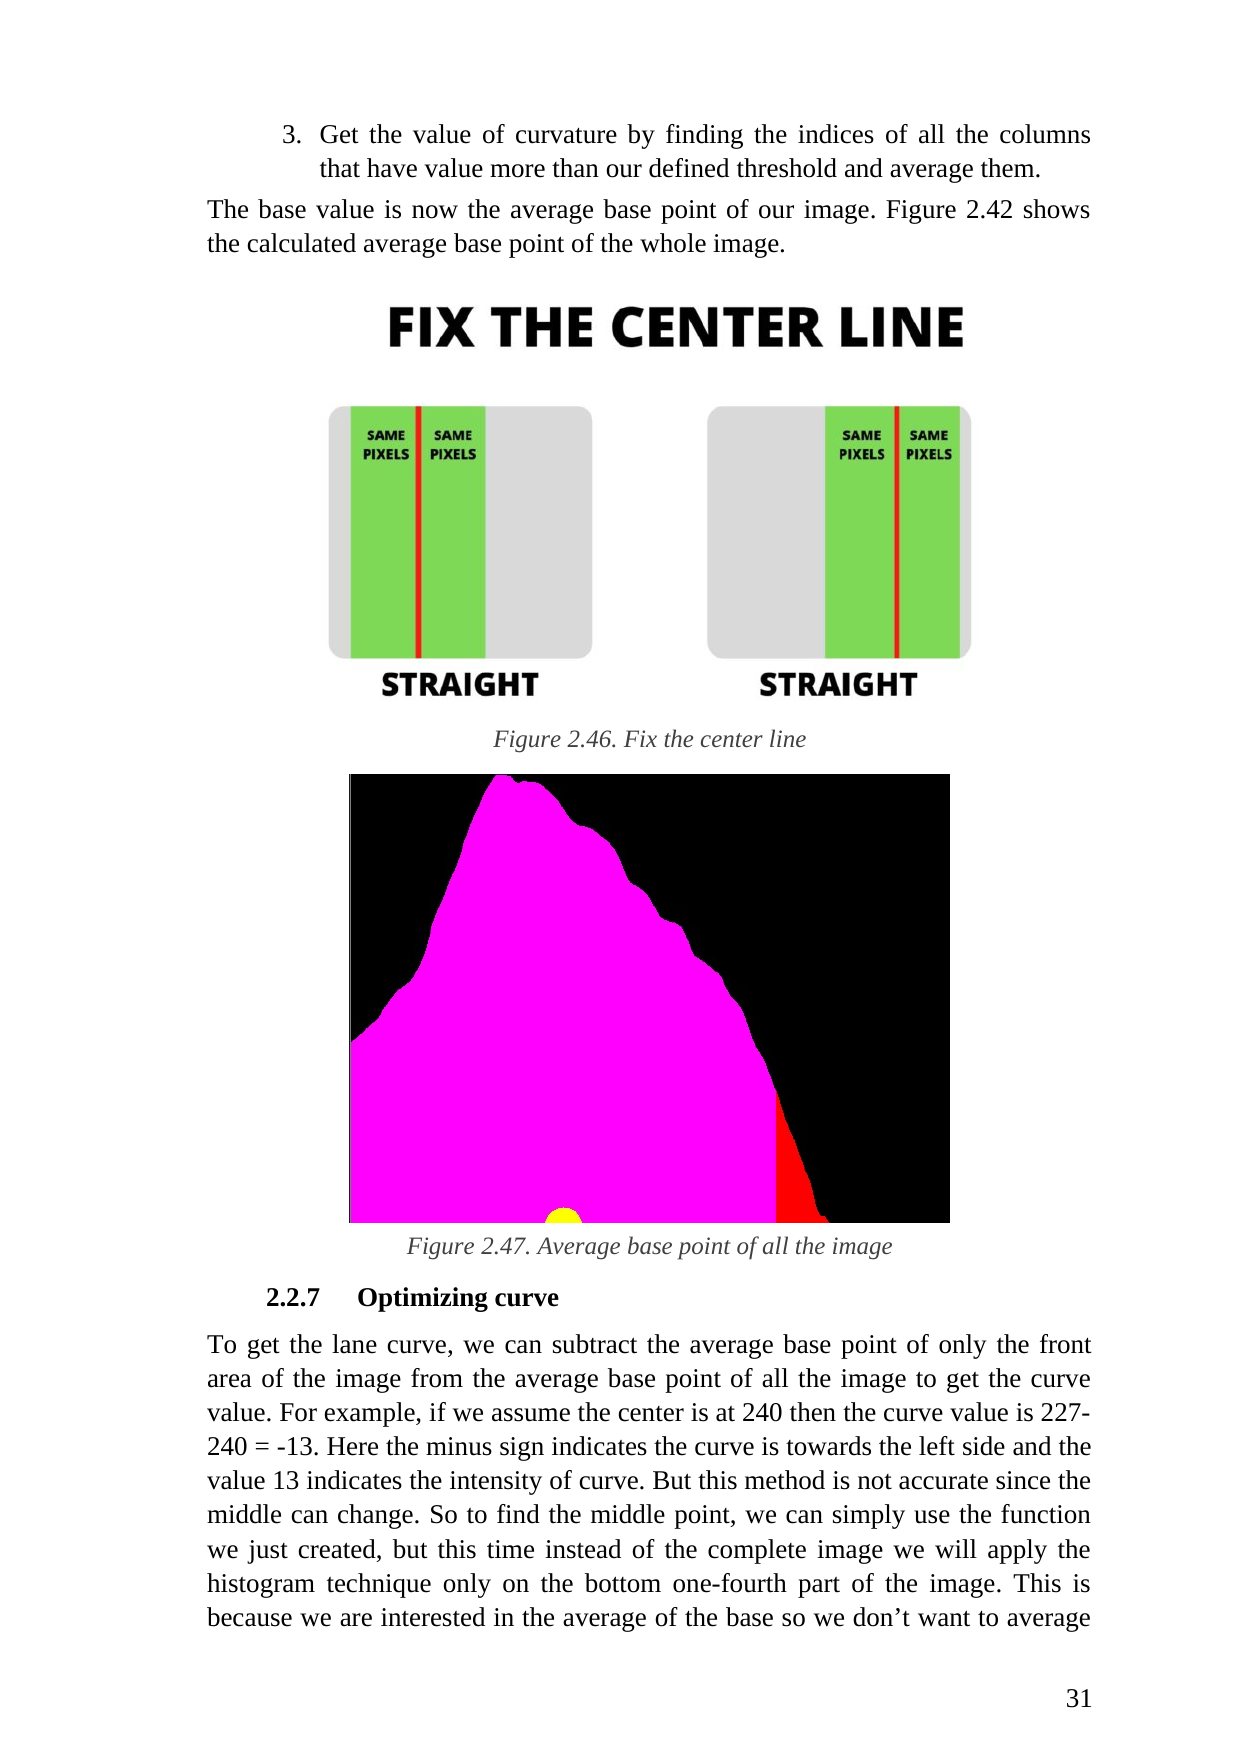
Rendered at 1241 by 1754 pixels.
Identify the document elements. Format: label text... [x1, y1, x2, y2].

text The base value is now the average base point of our image. Figure 2.42 shows the calculated average base point of the whole image. [207, 193, 1092, 258]
list Get the value of curvature by finding the indices of all the columns that have value more than our defined threshold and average them. [282, 118, 1092, 183]
picture [349, 773, 950, 1223]
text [207, 1328, 1092, 1632]
picture [312, 267, 987, 715]
subtitle Optimizing curve [266, 1281, 1092, 1312]
